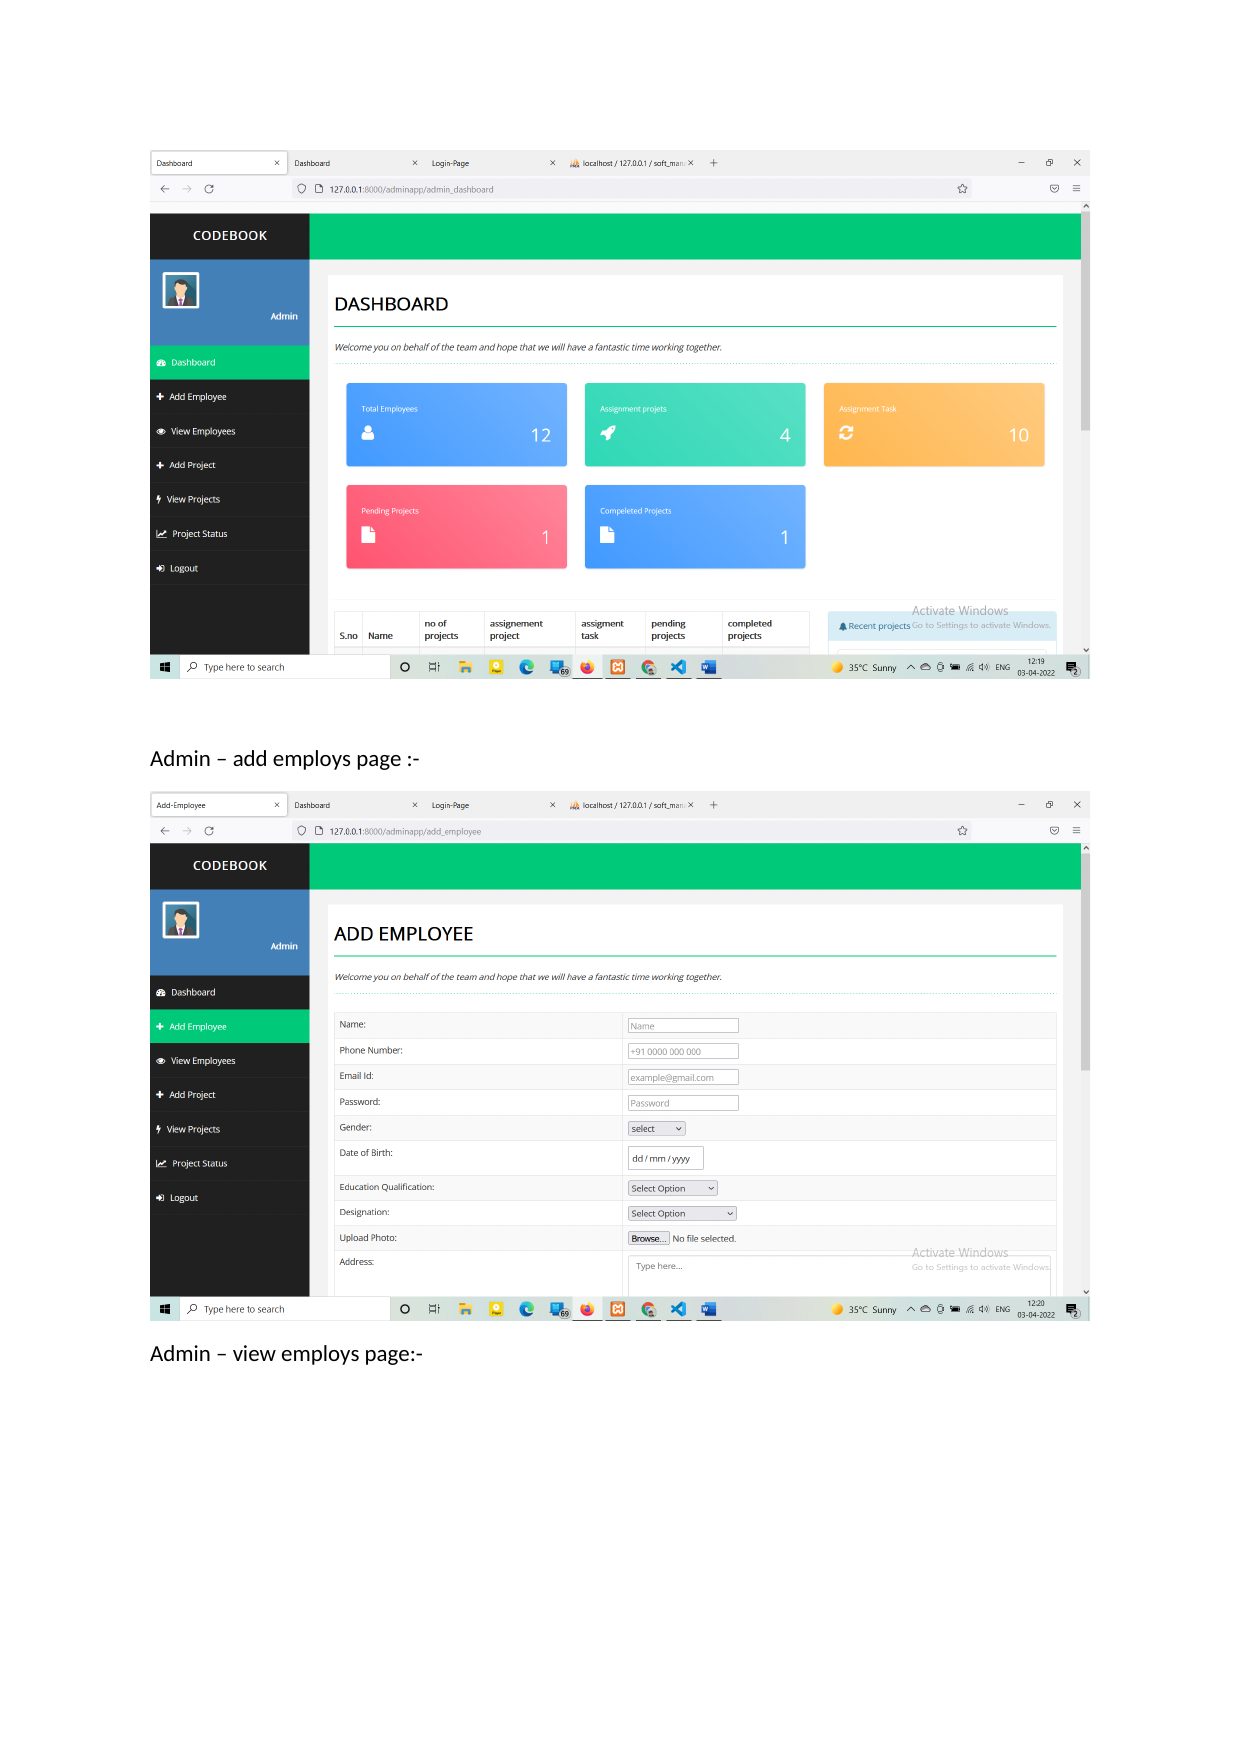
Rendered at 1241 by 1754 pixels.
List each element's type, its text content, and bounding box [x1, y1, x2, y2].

text Admin – add employs page :- [150, 744, 1090, 773]
text Admin – view employs page:- [150, 1339, 1090, 1367]
picture [150, 150, 1091, 679]
picture [150, 791, 1091, 1321]
